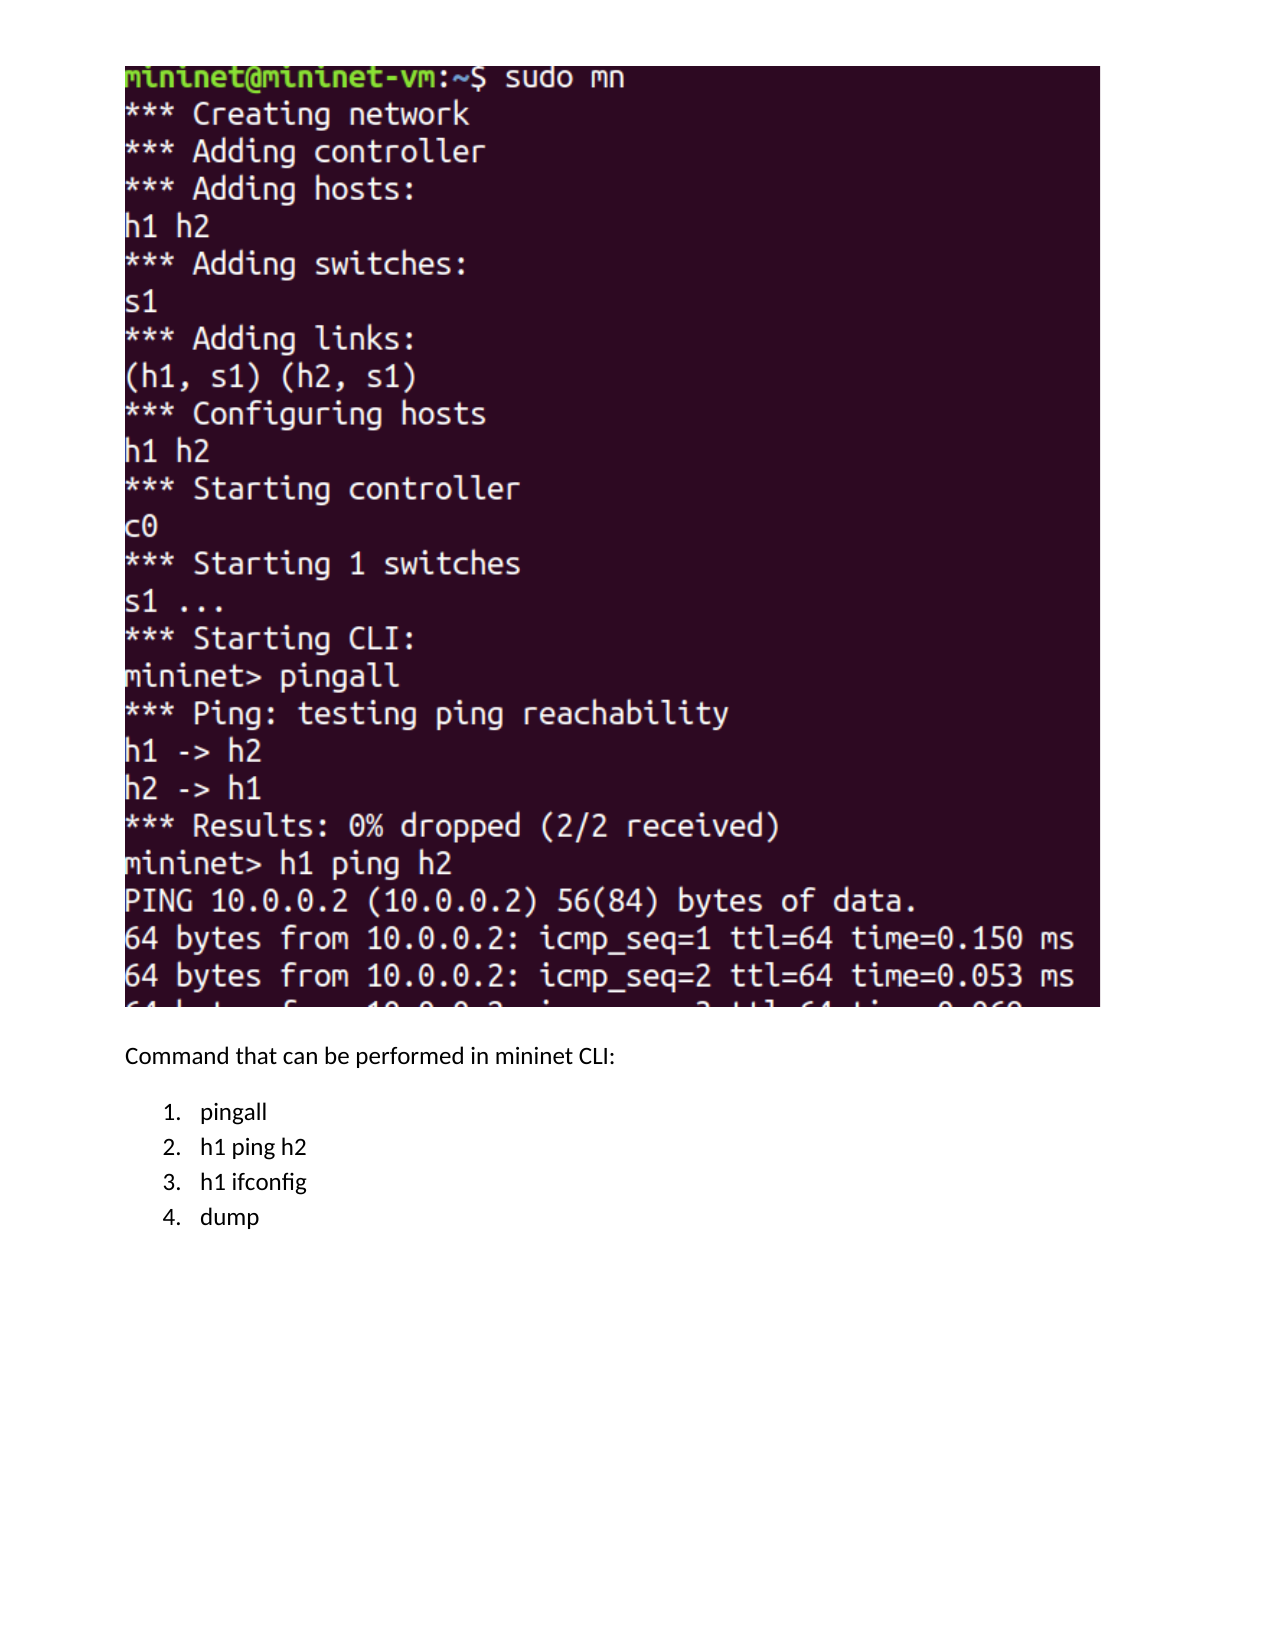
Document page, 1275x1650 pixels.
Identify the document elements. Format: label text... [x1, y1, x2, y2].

list h1 ifconfig [162, 1166, 1214, 1197]
list dump [162, 1201, 1214, 1232]
list pingall [162, 1096, 1214, 1127]
list h1 ping h2 [162, 1131, 1214, 1162]
text Command that can be performed in mininet CLI: [125, 1040, 1214, 1071]
picture [125, 66, 1100, 1007]
